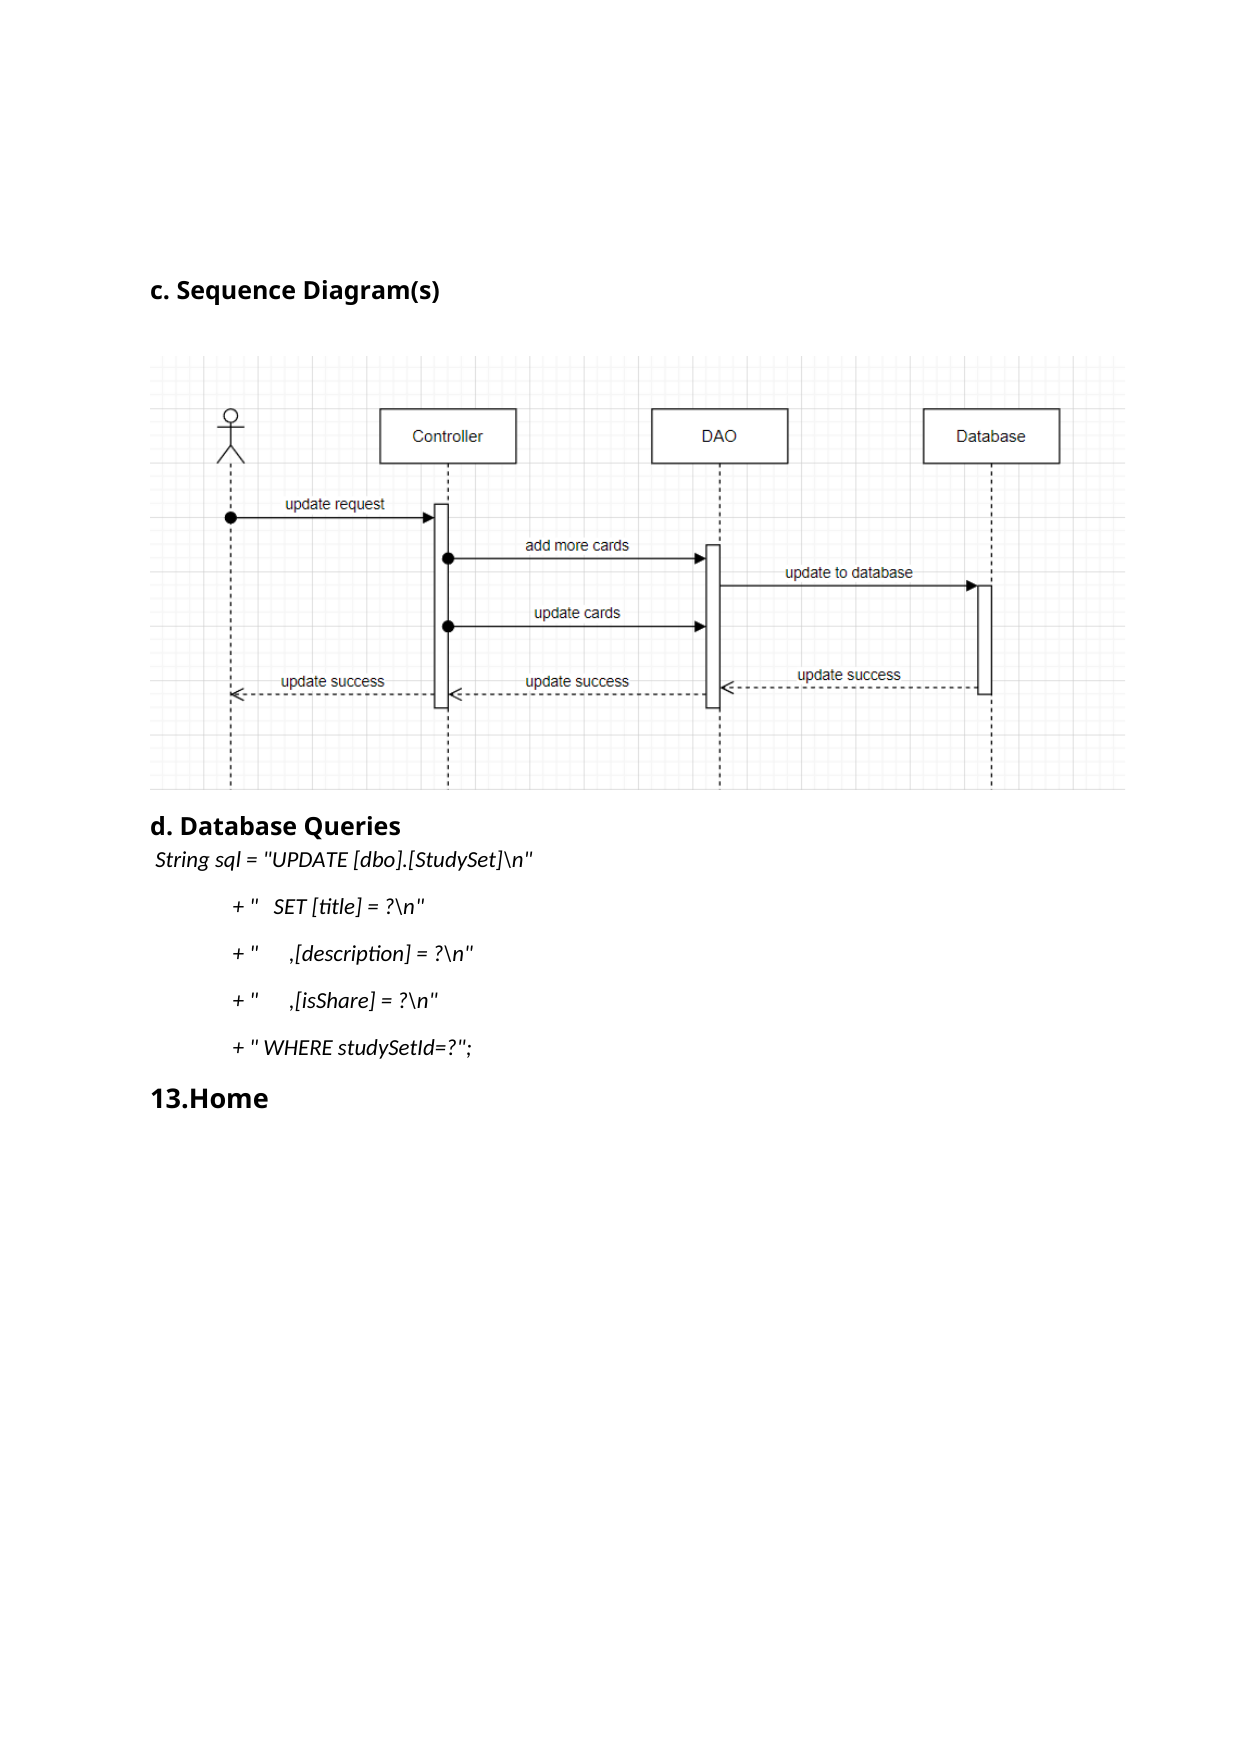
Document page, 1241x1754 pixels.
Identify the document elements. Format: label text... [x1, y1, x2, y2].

text + " ,[description] = ?\n" [150, 939, 1093, 967]
picture [150, 356, 1125, 790]
text + " SET [title] = ?\n" [150, 892, 1093, 920]
text + " WHERE studySetId=?"; [150, 1033, 1093, 1061]
text String sql = "UPDATE [dbo].[StudySet]\n" [150, 845, 1093, 873]
subtitle d. Database Queries [150, 809, 1093, 843]
subtitle c. Sequence Diagram(s) [150, 273, 1093, 307]
subtitle 13.Home [150, 1080, 1093, 1117]
text + " ,[isShare] = ?\n" [150, 986, 1093, 1014]
